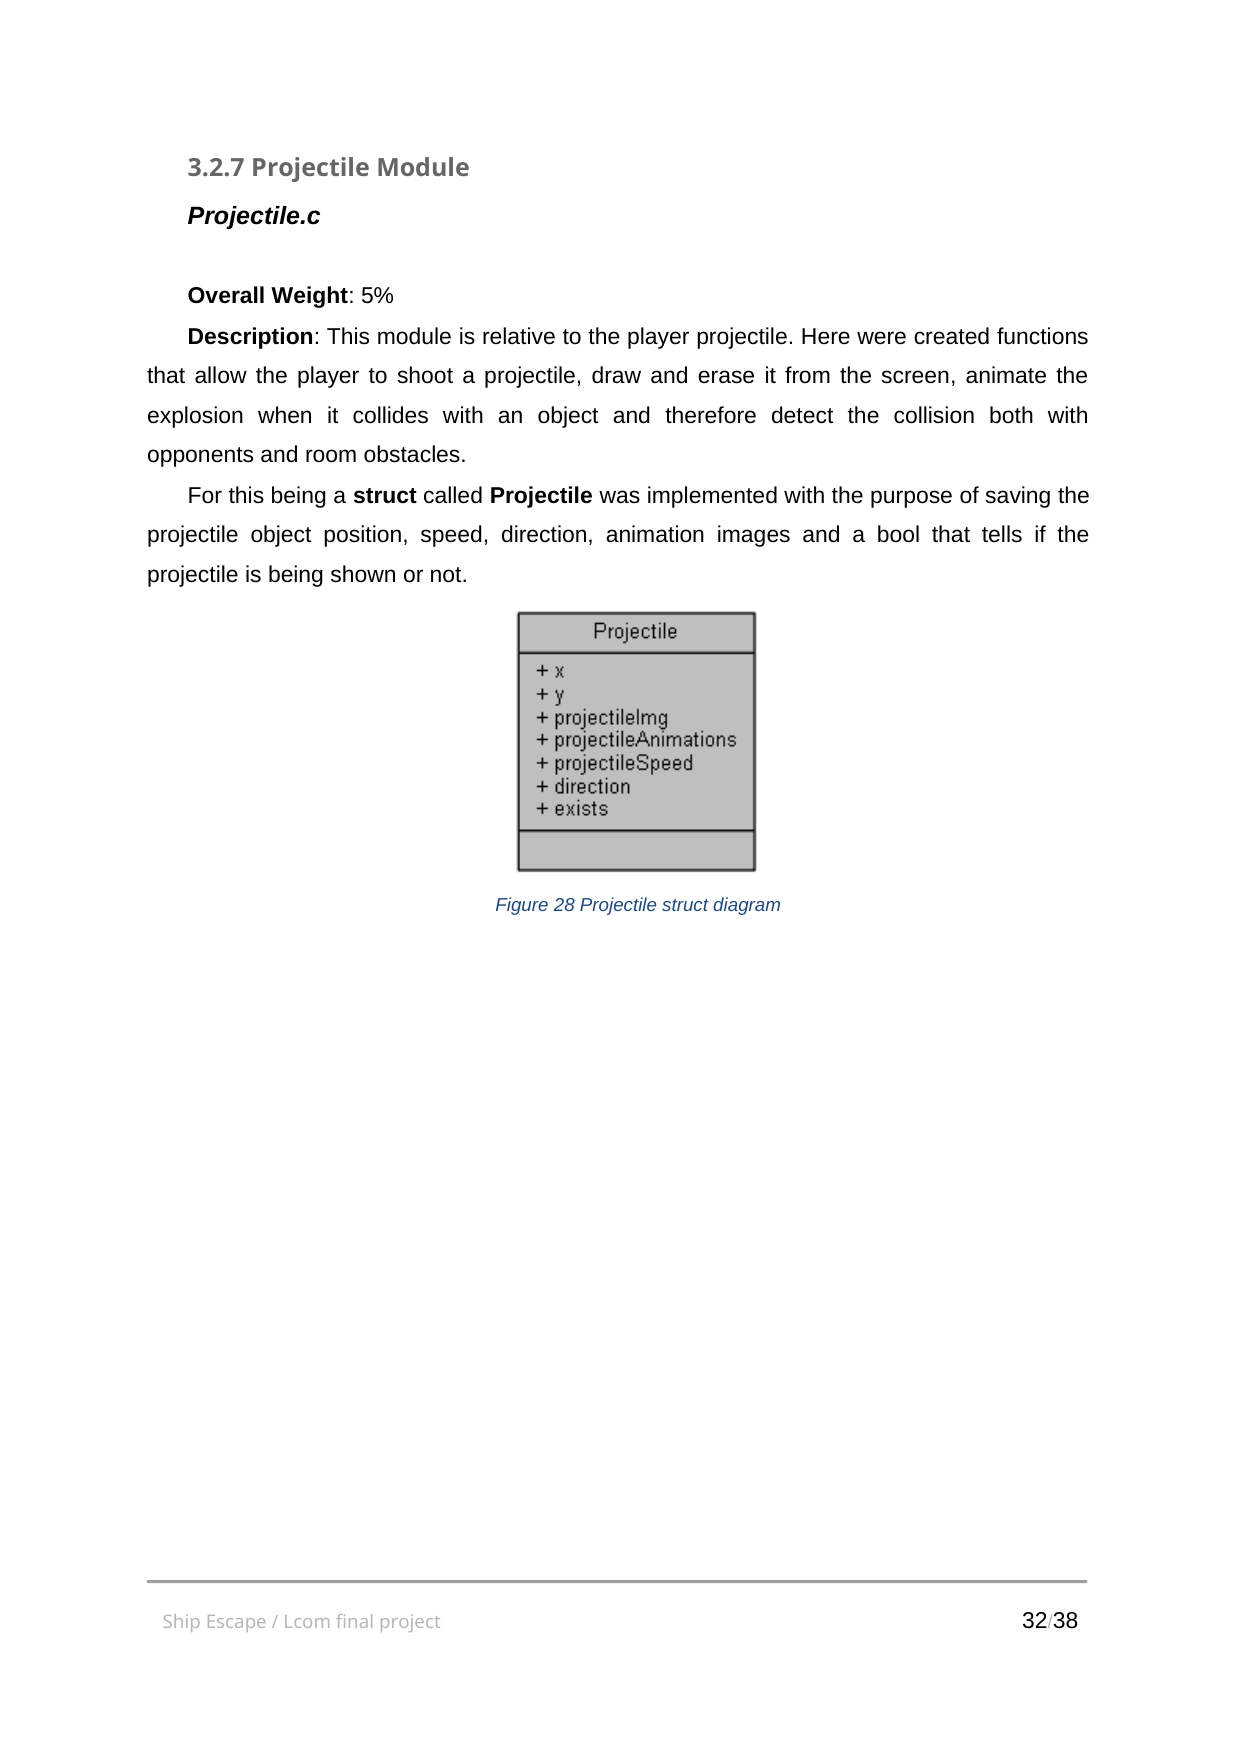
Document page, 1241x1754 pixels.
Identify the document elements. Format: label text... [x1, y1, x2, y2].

picture [509, 601, 769, 880]
text Description: This module is relative to the player projectile. Here were created functions that allow the player to shoot a projectile, draw and erase it from the screen, animate the explosion when it collides with an object and therefore detect the collision both with opponents and room obstacles. [147, 323, 1090, 467]
subtitle 3.2.7 Projectile Module [147, 150, 1090, 184]
text Projectile.c [147, 201, 1090, 230]
text Overall Weight: 5% [147, 282, 1090, 308]
text For this being a struct called Projectile was implemented with the purpose of saving the projectile object position, speed, direction, animation images and a bool that tells if the projectile is being shown or not. [147, 482, 1090, 587]
